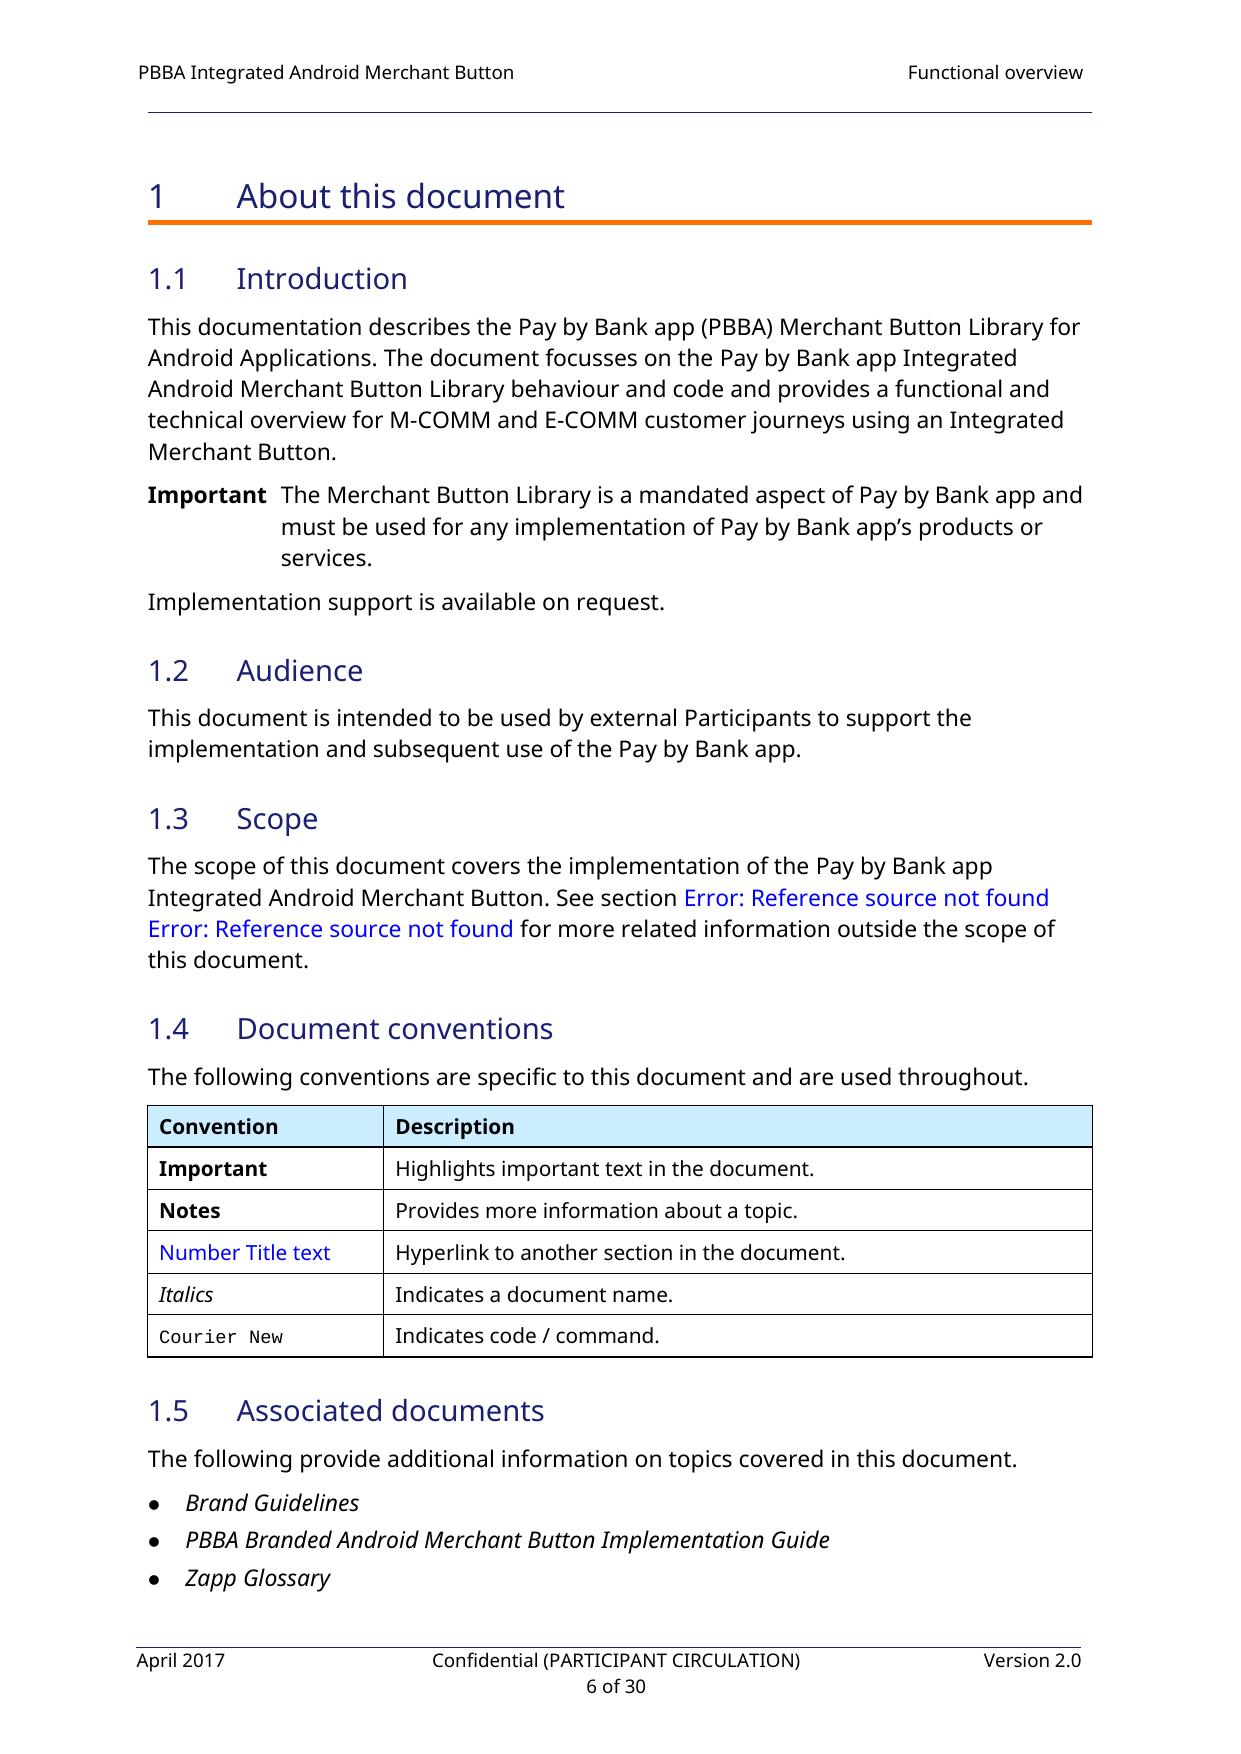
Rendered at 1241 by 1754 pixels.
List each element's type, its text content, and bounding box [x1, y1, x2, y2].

subtitle About this document [148, 173, 1092, 220]
subtitle Document conventions [148, 1008, 1092, 1048]
table_cell Indicates a document name. [384, 1274, 1092, 1314]
text Implementation support is available on request. [148, 585, 1092, 617]
table_header Description [384, 1106, 1092, 1146]
table_cell Provides more information about a topic. [384, 1190, 1092, 1230]
subtitle Audience [148, 650, 1092, 690]
subtitle Associated documents [148, 1391, 1092, 1430]
text This document is intended to be used by external Participants to support the implementation and subsequent use of the Pay by Bank app. [148, 702, 1092, 765]
table_cell Important [148, 1148, 383, 1188]
text The Merchant Button Library is a mandated aspect of Pay by Bank app and must be used for any implementation of Pay by Bank app’s products or services. [148, 479, 1092, 573]
table_cell Italics [148, 1274, 383, 1314]
list Brand Guidelines [148, 1487, 1092, 1518]
subtitle Scope [148, 798, 1092, 838]
list PBBA Branded Android Merchant Button Implementation Guide [148, 1524, 1092, 1555]
table_cell Notes [148, 1190, 383, 1230]
table_cell Number Title text [148, 1231, 383, 1272]
subtitle Introduction [148, 258, 1092, 298]
table_cell Highlights important text in the document. [384, 1148, 1092, 1188]
text This documentation describes the Pay by Bank app (PBBA) Merchant Button Library for Android Applications. The document focusses on the Pay by Bank app Integrated Android Merchant Button Library behaviour and code and provides a functional and technical overview for M-COMM and E-COMM customer journeys using an Integrated Merchant Button. [148, 310, 1092, 467]
text The following provide additional information on topics covered in this document. [148, 1443, 1092, 1474]
table_cell Hyperlink to another section in the document. [384, 1231, 1092, 1272]
table_header Convention [148, 1106, 383, 1146]
table_cell Indicates code / command. [384, 1315, 1092, 1356]
table_cell Courier New [148, 1315, 383, 1356]
text The following conventions are specific to this document and are used throughout. [148, 1061, 1092, 1092]
list Zapp Glossary [148, 1562, 1092, 1593]
